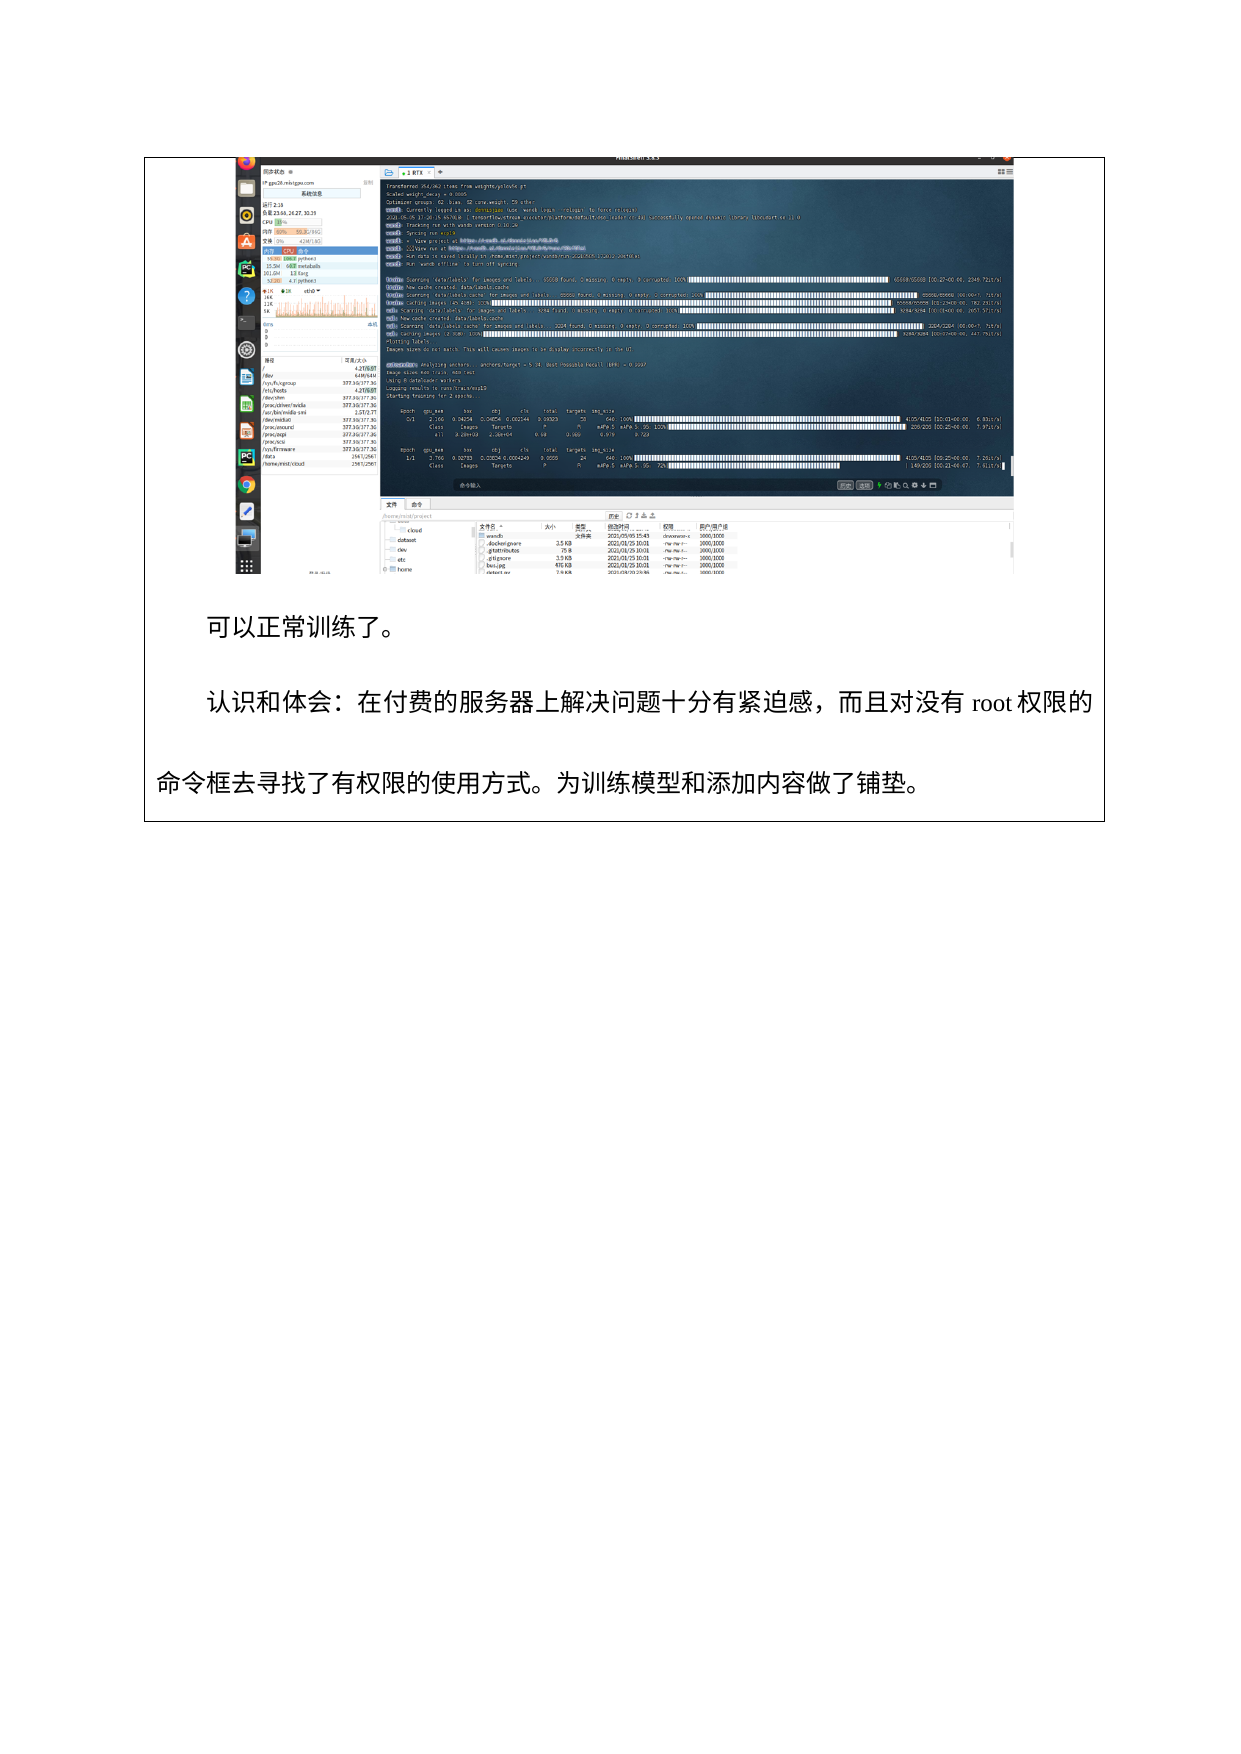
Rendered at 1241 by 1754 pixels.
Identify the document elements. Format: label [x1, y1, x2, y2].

table_header [145, 158, 1104, 821]
picture [235, 157, 1014, 574]
